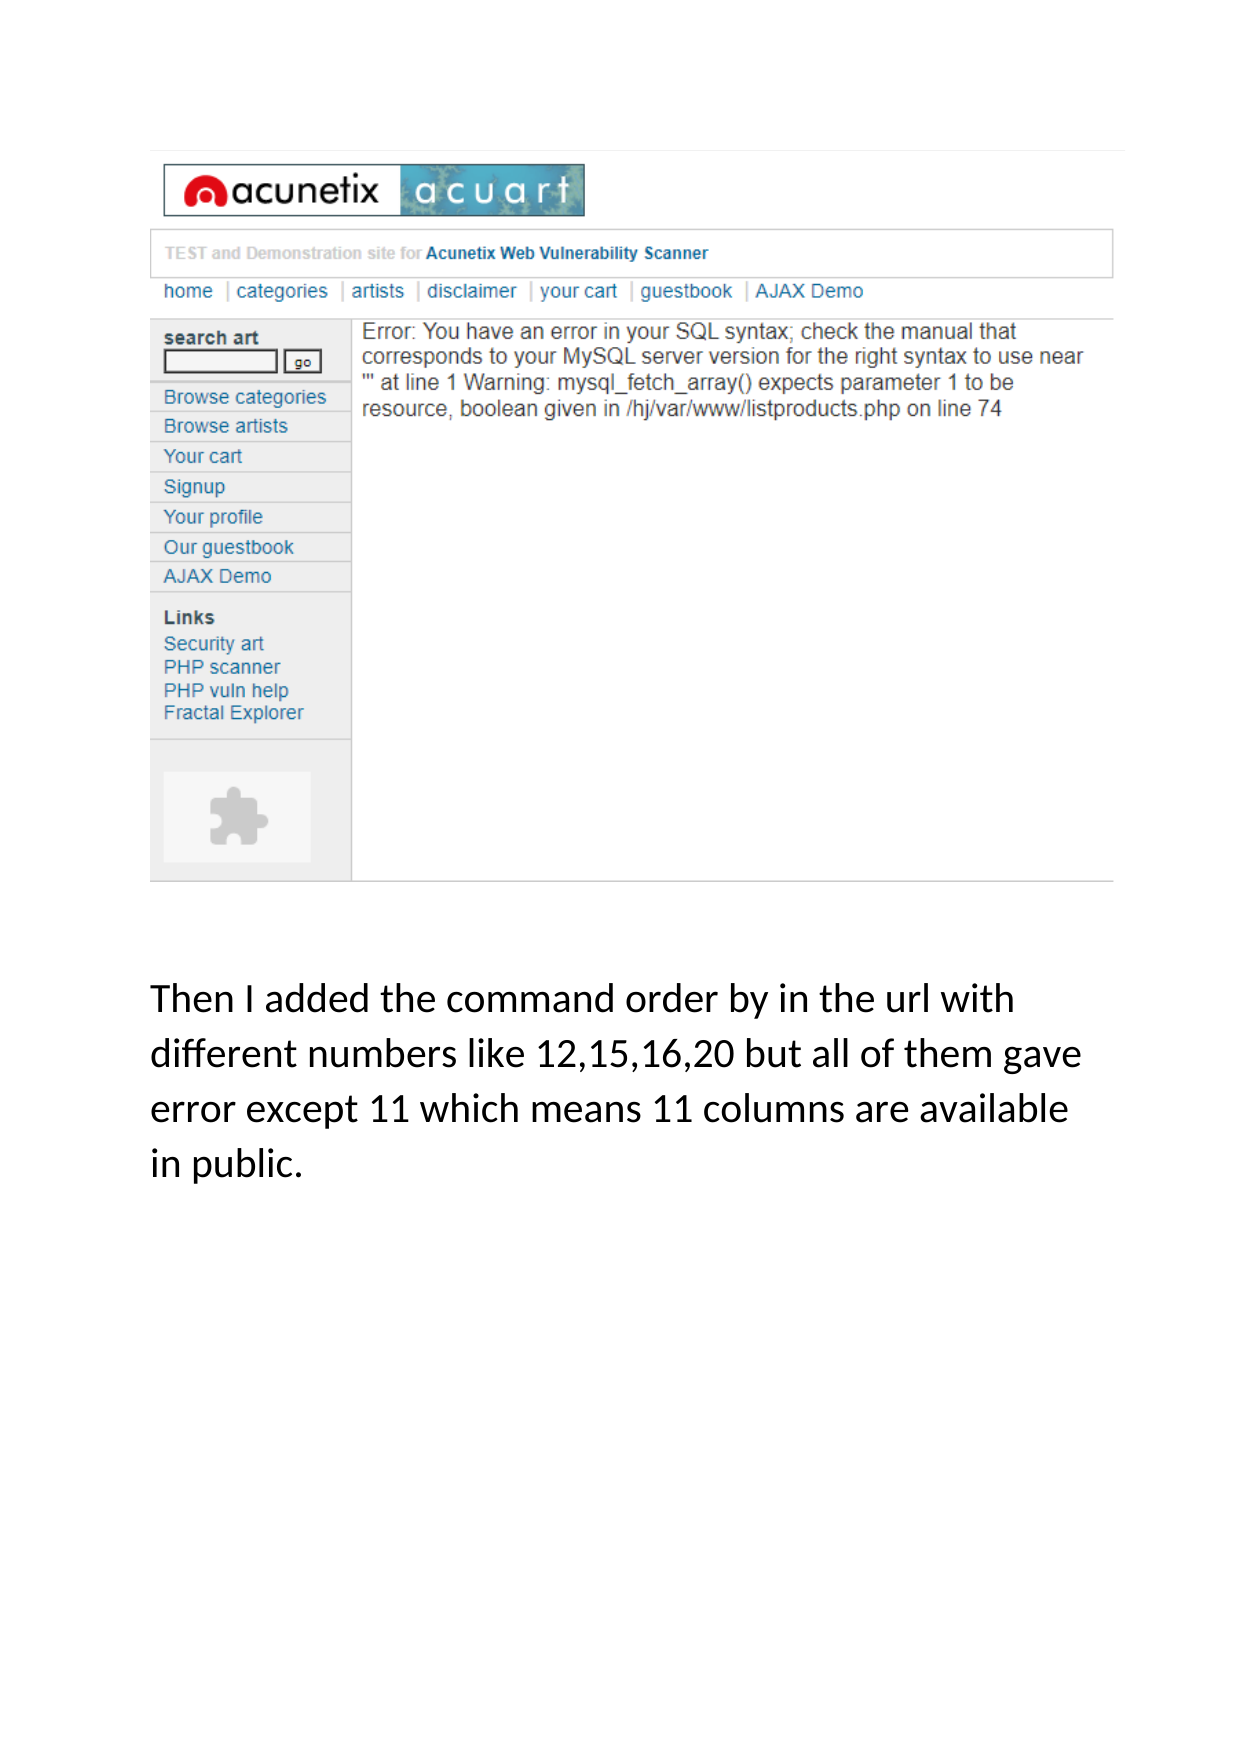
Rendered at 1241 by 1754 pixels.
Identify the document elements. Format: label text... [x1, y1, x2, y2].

text Then I added the command order by in the url with different numbers like 12,15,16,20 but all of them gave error except 11 which means 11 columns are available in public. [150, 972, 1090, 1188]
picture [150, 150, 1125, 882]
